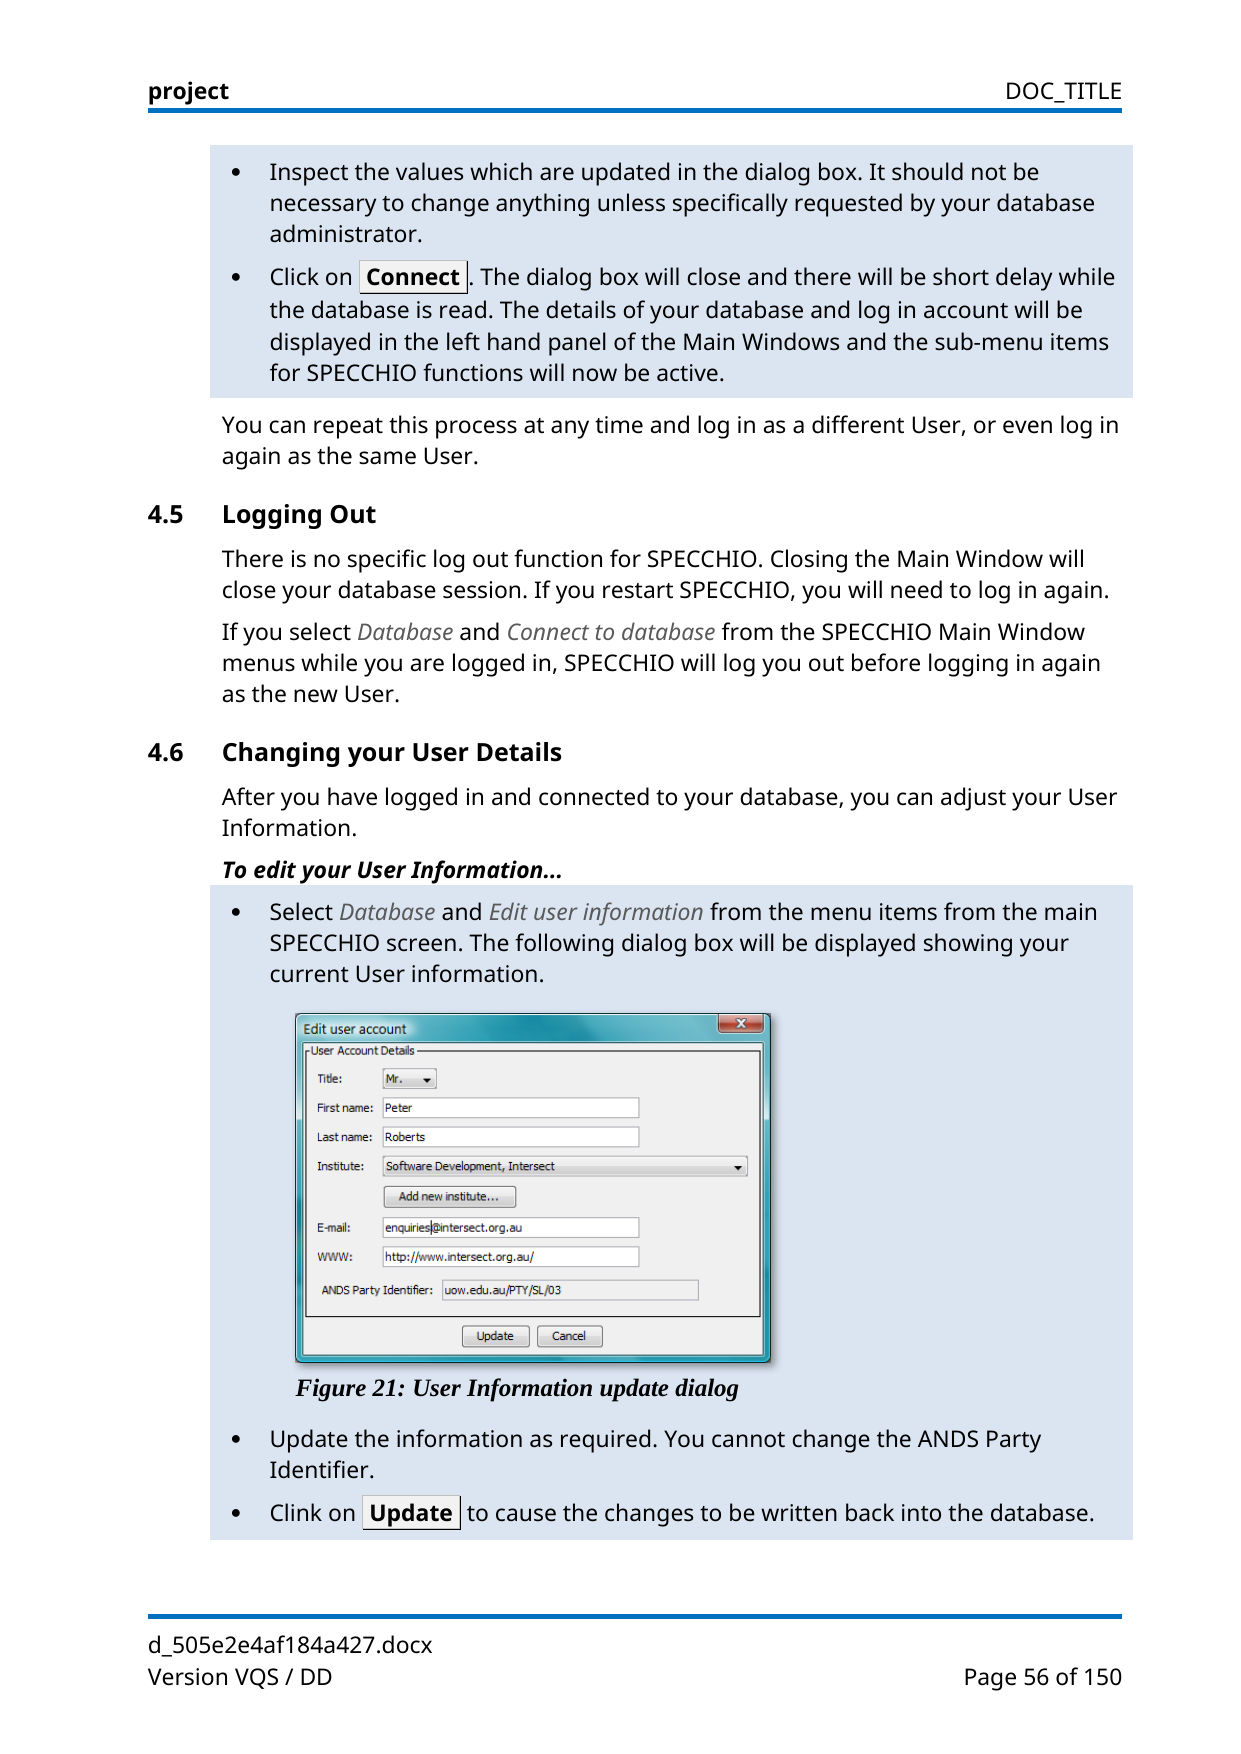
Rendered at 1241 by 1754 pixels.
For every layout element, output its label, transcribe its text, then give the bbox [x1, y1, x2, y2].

subtitle To edit your User Information... [222, 854, 1122, 885]
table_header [210, 145, 1133, 398]
text You can repeat this process at any time and log in as a different User, or even log in again as the same User. [222, 409, 1122, 471]
text If you select Database and Connect to database from the SPECCHIO Main Window menus while you are logged in, SPECCHIO will log you out before logging in again as the new User. [222, 616, 1122, 709]
text There is no specific log out function for SPECCHIO. Closing the Main Window will close your database session. If you restart SPECCHIO, you will need to log in again. [222, 543, 1122, 605]
picture [295, 1013, 771, 1363]
subtitle Logging Out [148, 496, 1122, 530]
table_header Select Database and Edit user information from the menu items from the main SPECCHIO screen. The following dialog box will be displayed showing your current User information. Figure : User Information update dialog Update the information as required. You cannot change the ANDS Party Identifier. Clink on Update to cause the changes to be written back into the database. [210, 885, 1133, 1540]
text After you have logged in and connected to your database, you can adjust your User Information. [222, 781, 1122, 843]
subtitle Changing your User Details [148, 734, 1122, 768]
